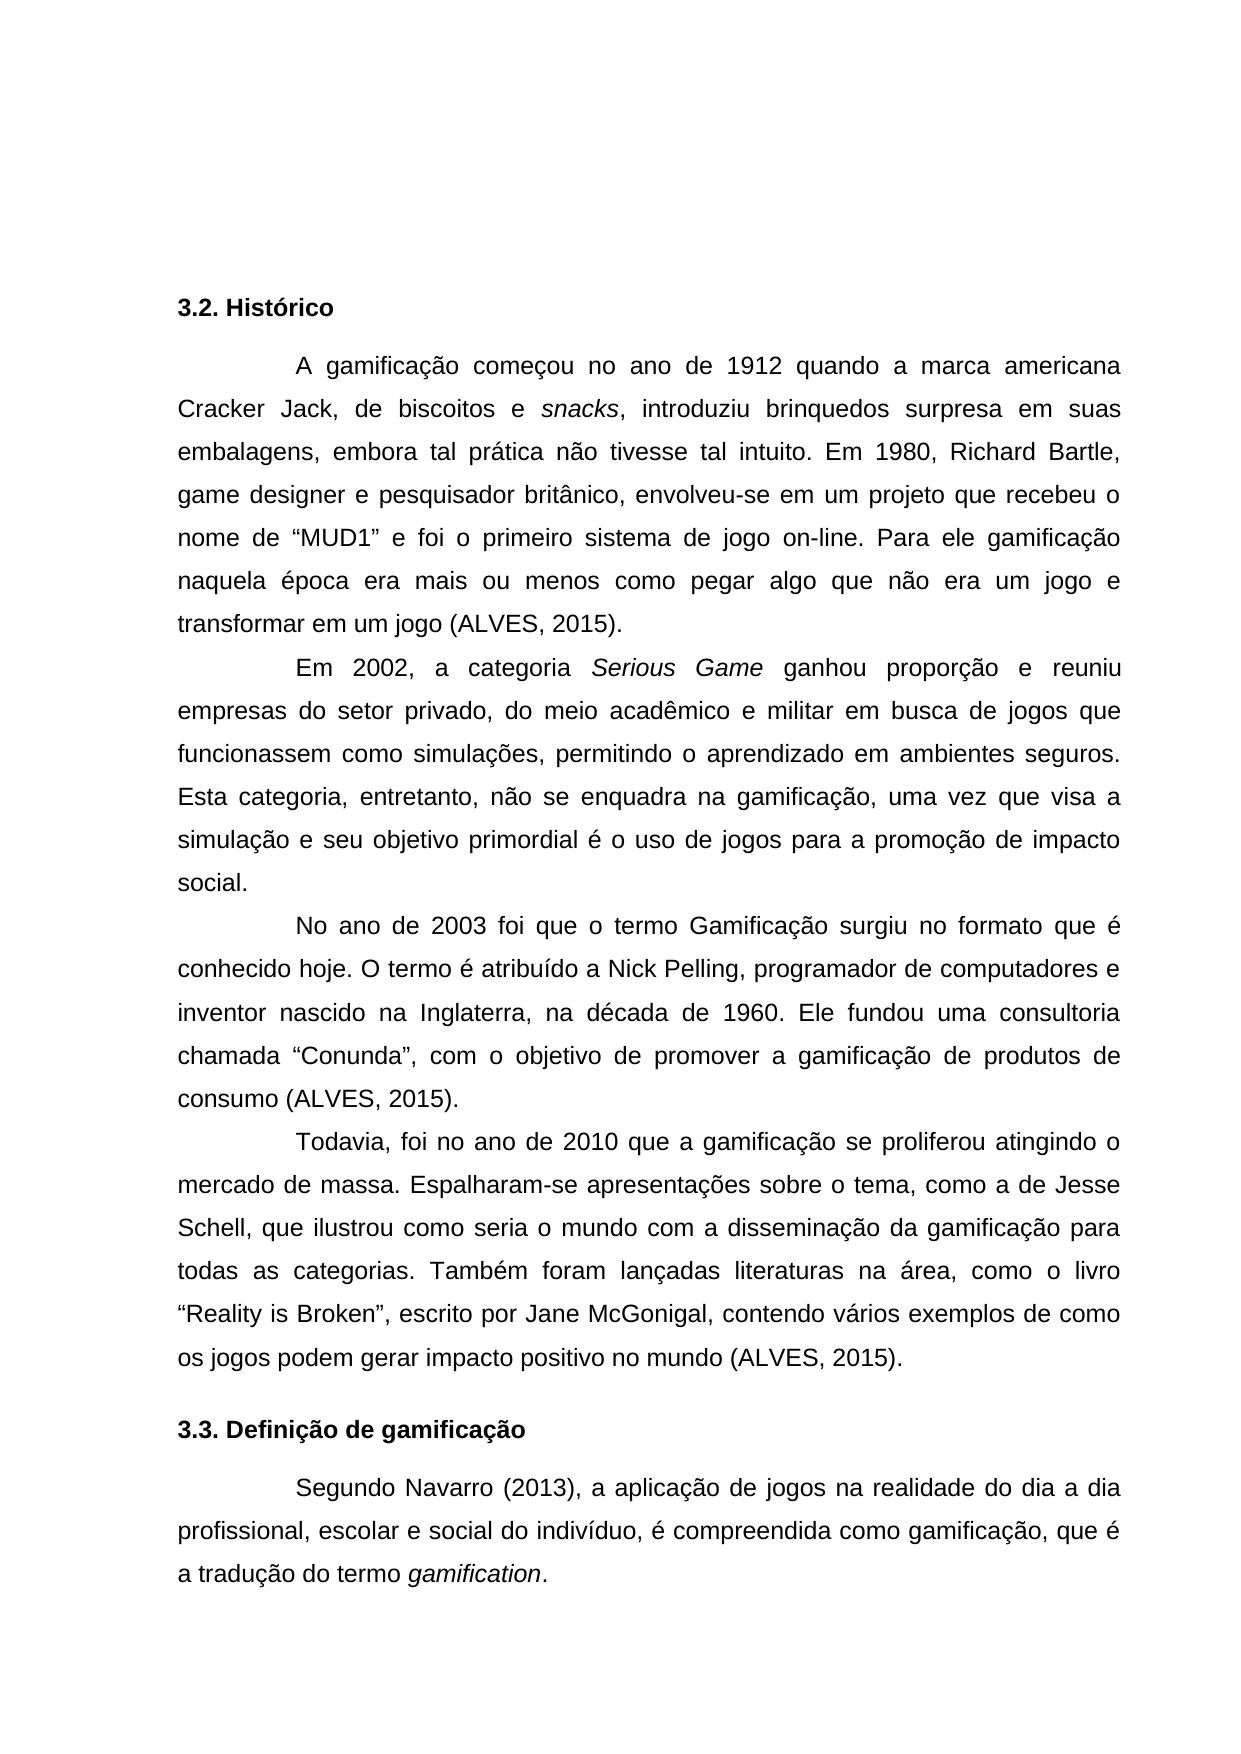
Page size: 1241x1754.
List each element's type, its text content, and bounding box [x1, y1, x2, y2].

text Em 2002, a categoria Serious Game ganhou proporção e reuniu empresas do setor privado, do meio acadêmico e militar em busca de jogos que funcionassem como simulações, permitindo o aprendizado em ambientes seguros. Esta categoria, entretanto, não se enquadra na gamificação, uma vez que visa a simulação e seu objetivo primordial é o uso de jogos para a promoção de impacto social. [177, 652, 1122, 897]
text A gamificação começou no ano de 1912 quando a marca americana Cracker Jack, de biscoitos e snacks, introduziu brinquedos surpresa em suas embalagens, embora tal prática não tivesse tal intuito. Em 1980, Richard Bartle, game designer e pesquisador britânico, envolveu-se em um projeto que recebeu o nome de “MUD1” e foi o primeiro sistema de jogo on-line. Para ele gamificação naquela época era mais ou menos como pegar algo que não era um jogo e transformar em um jogo (ALVES, 2015). [177, 351, 1122, 638]
subtitle 3.3. Definição de gamificação [177, 1415, 1122, 1443]
subtitle 3.2. Histórico [177, 293, 1122, 321]
text Segundo Navarro (2013), a aplicação de jogos na realidade do dia a dia profissional, escolar e social do indivíduo, é compreendida como gamificação, que é a tradução do termo gamification. [177, 1473, 1122, 1588]
text Todavia, foi no ano de 2010 que a gamificação se proliferou atingindo o mercado de massa. Espalharam-se apresentações sobre o tema, como a de Jesse Schell, que ilustrou como seria o mundo com a disseminação da gamificação para todas as categorias. Também foram lançadas literaturas na área, como o livro “Reality is Broken”, escrito por Jane McGonigal, contendo vários exemplos de como os jogos podem gerar impacto positivo no mundo (ALVES, 2015). [177, 1127, 1122, 1371]
text No ano de 2003 foi que o termo Gamificação surgiu no formato que é conhecido hoje. O termo é atribuído a Nick Pelling, programador de computadores e inventor nascido na Inglaterra, na década de 1960. Ele fundou uma consultoria chamada “Conunda”, com o objetivo de promover a gamificação de produtos de consumo (ALVES, 2015). [177, 911, 1122, 1112]
